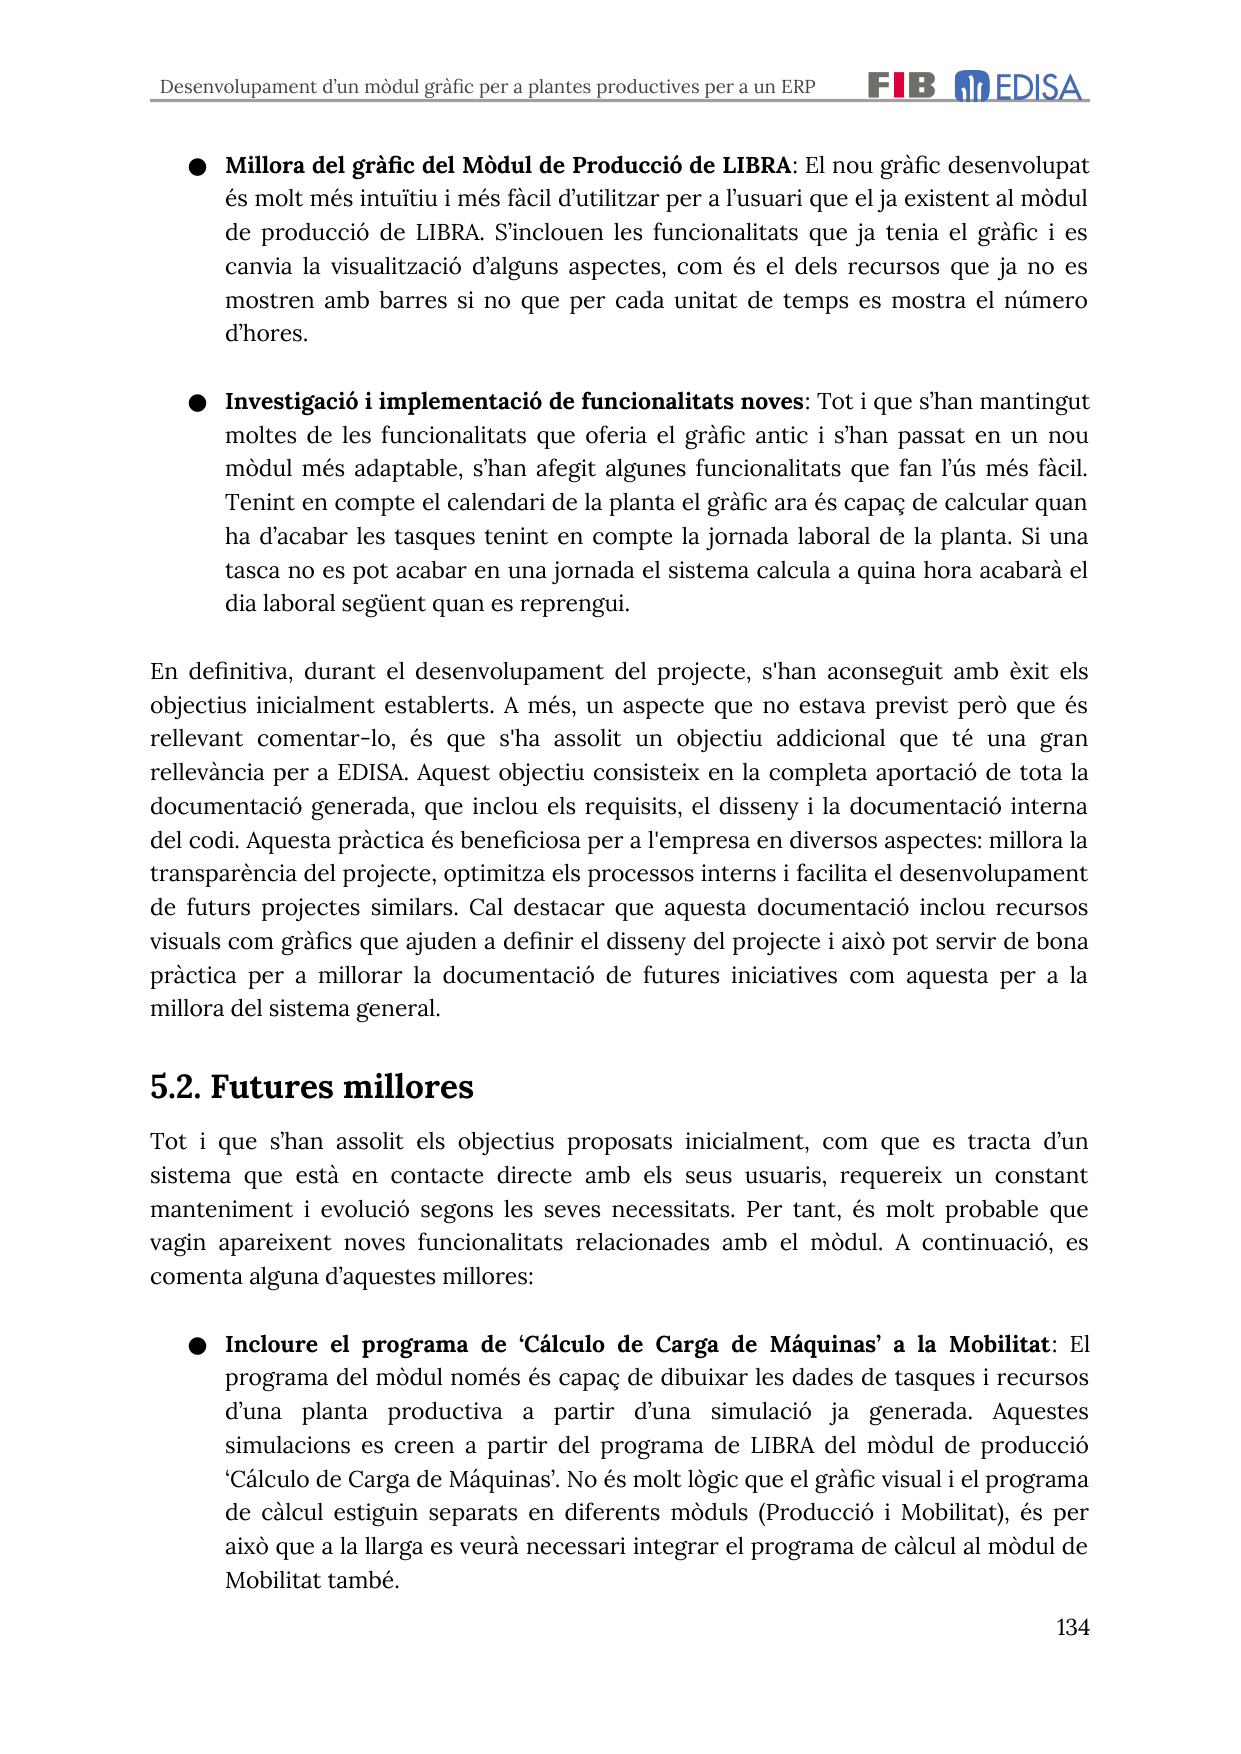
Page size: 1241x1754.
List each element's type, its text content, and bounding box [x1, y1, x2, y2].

picture [954, 70, 1082, 102]
text Tot i que s’han assolit els objectius proposats inicialment, com que es tracta d’un sistema que està en contacte directe amb els seus usuaris, requereix un constant manteniment i evolució segons les seves necessitats. Per tant, és molt probable que vagin apareixent noves funcionalitats relacionades amb el mòdul. A continuació, es comenta alguna d’aquestes millores: [150, 1127, 1090, 1291]
list Millora del gràfic del Mòdul de Producció de LIBRA: El nou gràfic desenvolupat és molt més intuïtiu i més fàcil d’utilitzar per a l’usuari que el ja existent al mòdul de producció de LIBRA. S’inclouen les funcionalitats que ja tenia el gràfic i es canvia la visualització d’alguns aspectes, com és el dels recursos que ja no es mostren amb barres si no que per cada unitat de temps es mostra el número d’hores. [187, 150, 1090, 348]
list Investigació i implementació de funcionalitats noves: Tot i que s’han mantingut moltes de les funcionalitats que oferia el gràfic antic i s’han passat en un nou mòdul més adaptable, s’han afegit algunes funcionalitats que fan l’ús més fàcil. Tenint en compte el calendari de la planta el gràfic ara és capaç de calcular quan ha d’acabar les tasques tenint en compte la jornada laboral de la planta. Si una tasca no es pot acabar en una jornada el sistema calcula a quina hora acabarà el dia laboral següent quan es reprengui. [187, 386, 1090, 618]
list Incloure el programa de ‘Cálculo de Carga de Máquinas’ a la Mobilitat: El programa del mòdul només és capaç de dibuixar les dades de tasques i recursos d’una planta productiva a partir d’una simulació ja generada. Aquestes simulacions es creen a partir del programa de LIBRA del mòdul de producció ‘Cálculo de Carga de Máquinas’. No és molt lògic que el gràfic visual i el programa de càlcul estiguin separats en diferents mòduls (Producció i Mobilitat), és per això que a la llarga es veurà necessari integrar el programa de càlcul al mòdul de Mobilitat també. [187, 1329, 1090, 1595]
subtitle 5.2. Futures millores [150, 1065, 1090, 1108]
text En definitiva, durant el desenvolupament del projecte, s'han aconseguit amb èxit els objectius inicialment establerts. A més, un aspecte que no estava previst però que és rellevant comentar-lo, és que s'ha assolit un objectiu addicional que té una gran rellevància per a EDISA. Aquest objectiu consisteix en la completa aportació de tota la documentació generada, que inclou els requisits, el disseny i la documentació interna del codi. Aquesta pràctica és beneficiosa per a l'empresa en diversos aspectes: millora la transparència del projecte, optimitza els processos interns i facilita el desenvolupament de futurs projectes similars. Cal destacar que aquesta documentació inclou recursos visuals com gràfics que ajuden a definir el disseny del projecte i això pot servir de bona pràctica per a millorar la documentació de futures iniciatives com aquesta per a la millora del sistema general. [150, 656, 1090, 1023]
picture [857, 70, 938, 102]
